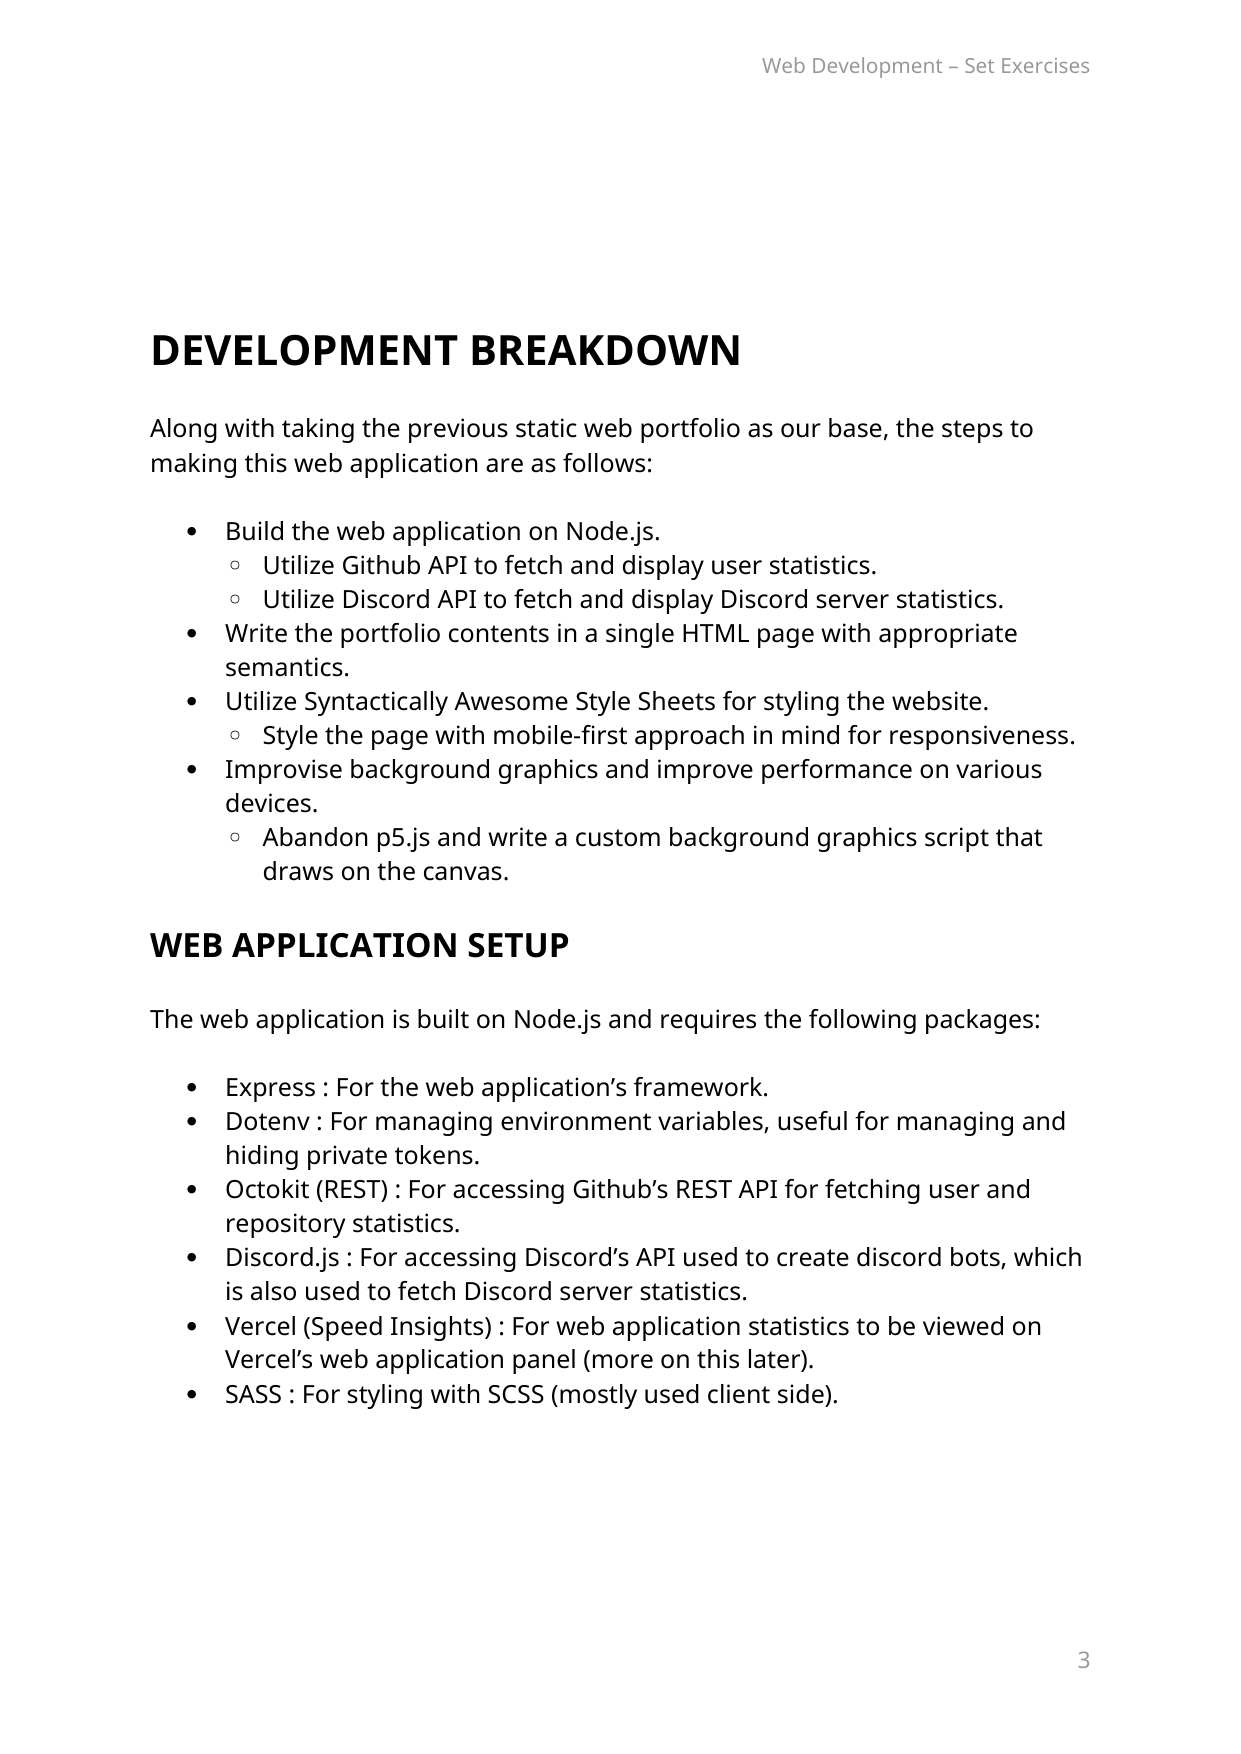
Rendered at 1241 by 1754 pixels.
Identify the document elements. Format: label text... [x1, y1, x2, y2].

list Improvise background graphics and improve performance on various devices. [187, 752, 1090, 820]
list Express : For the web application’s framework. [187, 1070, 1090, 1104]
list Octokit (REST) : For accessing Github’s REST API for fetching user and repository statistics. [187, 1172, 1090, 1240]
list SASS : For styling with SCSS (mostly used client side). [187, 1376, 1090, 1410]
list Build the web application on Node.js. [187, 513, 1090, 547]
list Utilize Github API to fetch and display user statistics. [225, 547, 1090, 581]
text The web application is built on Node.js and requires the following packages: [150, 1002, 1090, 1036]
list Dotenv : For managing environment variables, useful for managing and hiding private tokens. [187, 1104, 1090, 1172]
text DEVELOPMENT BREAKDOWN [150, 320, 1090, 377]
text WEB APPLICATION SETUP [150, 922, 1090, 967]
list Write the portfolio contents in a single HTML page with appropriate semantics. [187, 616, 1090, 684]
list Vercel (Speed Insights) : For web application statistics to be viewed on Vercel’s web application panel (more on this later). [187, 1308, 1090, 1376]
list Utilize Discord API to fetch and display Discord server statistics. [225, 581, 1090, 616]
list Abandon p5.js and write a custom background graphics script that draws on the canvas. [225, 820, 1090, 888]
text Along with taking the previous static web portfolio as our base, the steps to making this web application are as follows: [150, 411, 1090, 479]
list Discord.js : For accessing Discord’s API used to create discord bots, which is also used to fetch Discord server statistics. [187, 1240, 1090, 1308]
list Style the page with mobile-first approach in mind for responsiveness. [225, 718, 1090, 752]
list Utilize Syntactically Awesome Style Sheets for styling the website. [187, 684, 1090, 718]
